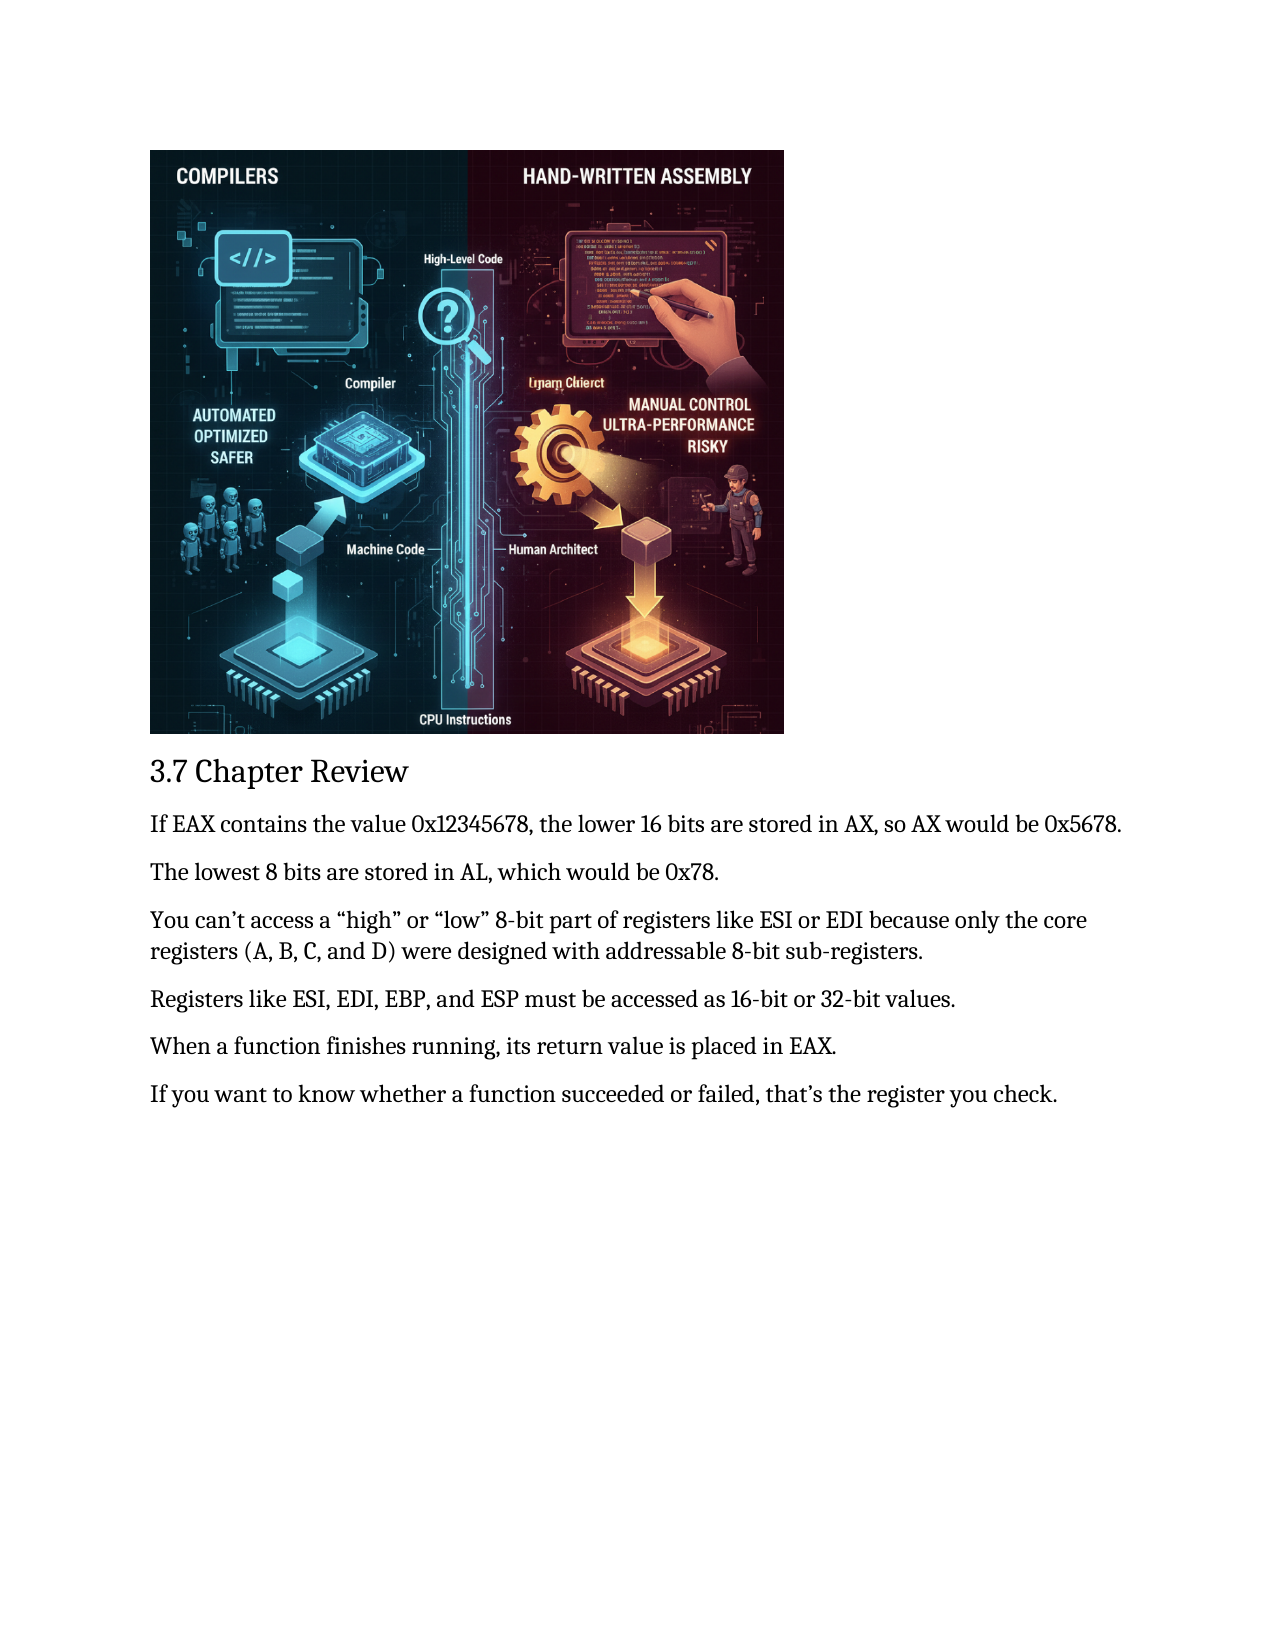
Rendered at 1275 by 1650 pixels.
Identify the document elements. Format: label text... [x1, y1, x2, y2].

text 3.7 Chapter Review [150, 752, 1125, 791]
text You can’t access a “high” or “low” 8-bit part of registers like ESI or EDI because only the core registers (A, B, C, and D) were designed with addressable 8-bit sub-registers. [150, 906, 1125, 966]
text If you want to know whether a function succeeded or failed, that’s the register you check. [150, 1080, 1125, 1109]
text Registers like ESI, EDI, EBP, and ESP must be accessed as 16-bit or 32-bit values. [150, 984, 1125, 1013]
text The lowest 8 bits are stored in AL, which would be 0x78. [150, 858, 1125, 887]
text When a function finishes running, its return value is placed in EAX. [150, 1032, 1125, 1061]
text If EAX contains the value 0x12345678, the lower 16 bits are stored in AX, so AX would be 0x5678. [150, 810, 1125, 839]
picture [150, 150, 784, 734]
